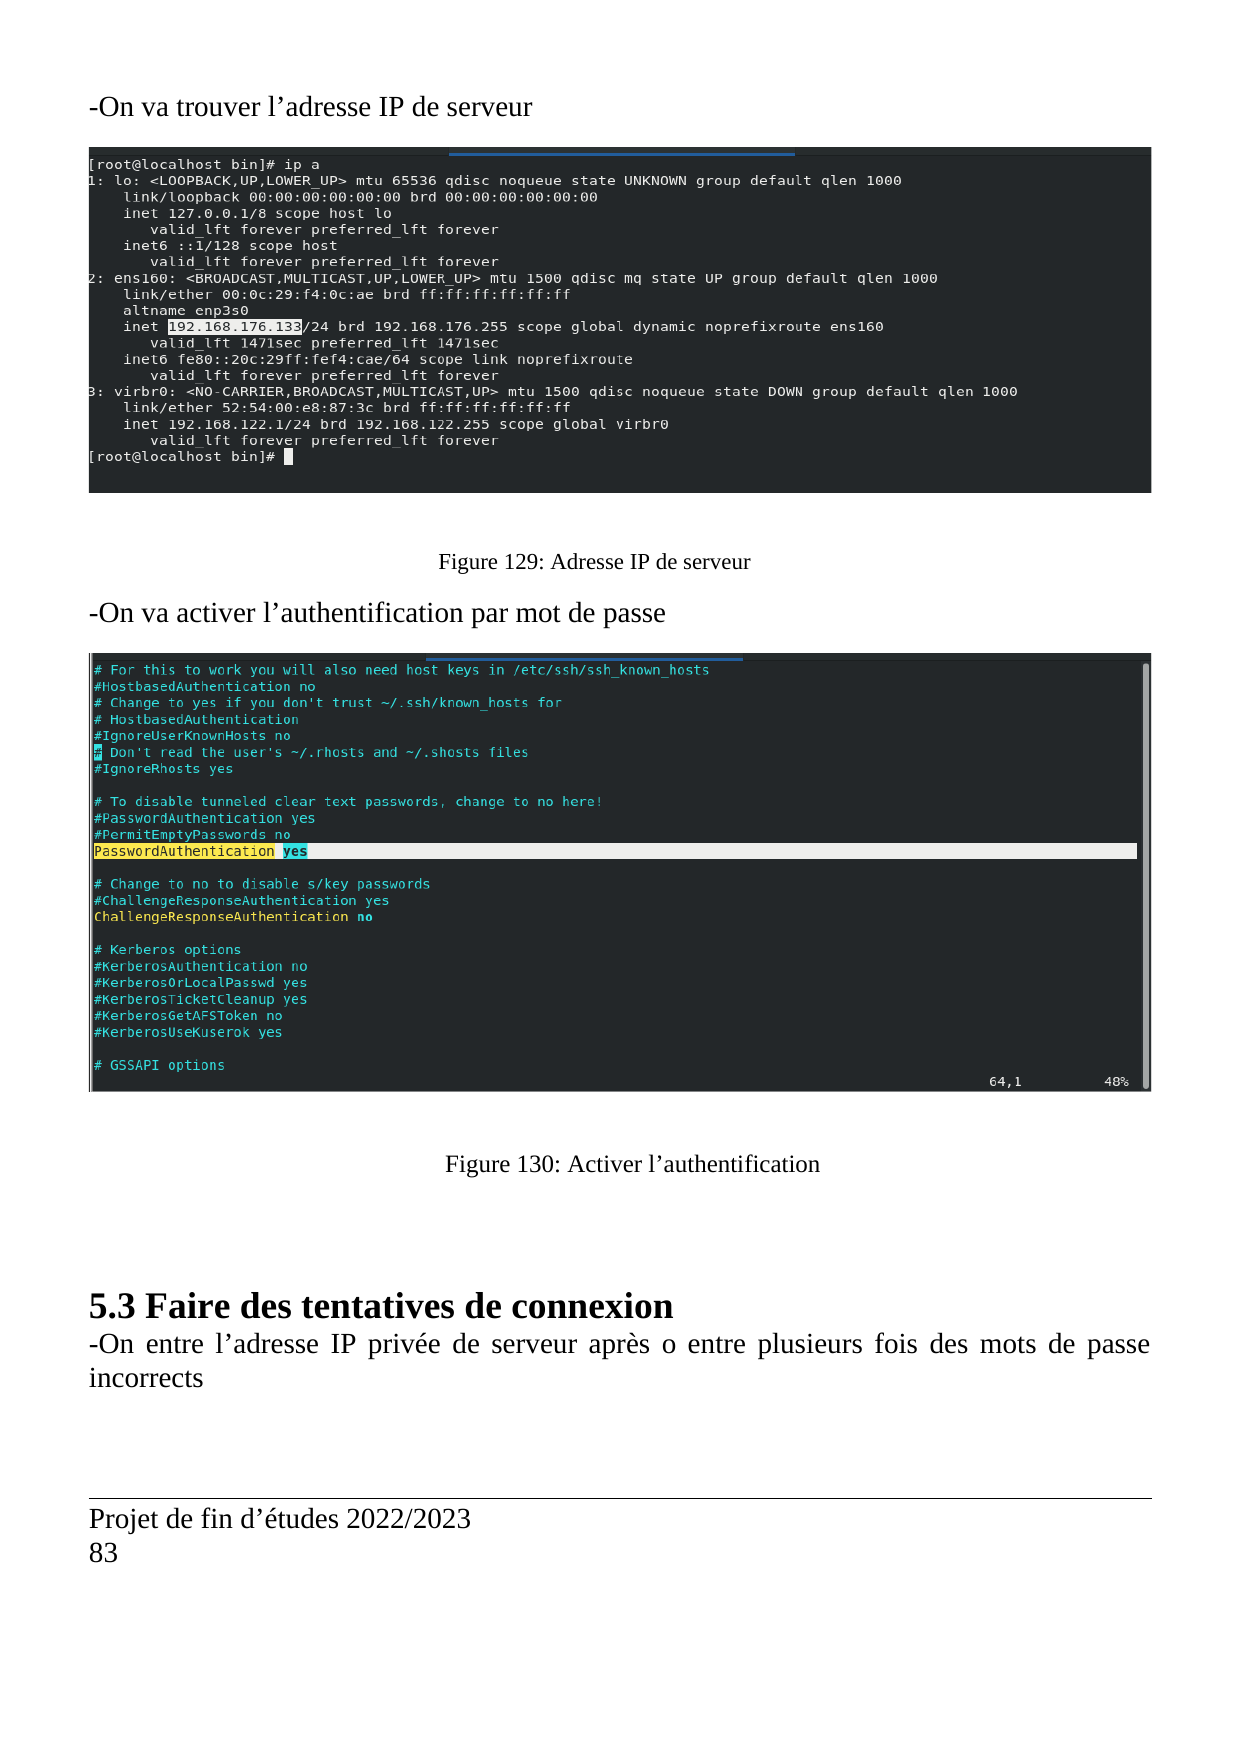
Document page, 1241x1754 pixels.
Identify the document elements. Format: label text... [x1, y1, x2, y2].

text Figure 129: Adresse IP de serveur [89, 548, 1152, 574]
text -On va trouver l’adresse IP de serveur [89, 89, 1152, 122]
text -On entre l’adresse IP privée de serveur après o entre plusieurs fois des mots de passe incorrects [89, 1327, 1152, 1394]
text Projet de fin d’études 2022/2023 83 [89, 1499, 1152, 1568]
subtitle 5.3 Faire des tentatives de connexion [89, 1283, 1152, 1327]
picture [88, 147, 1152, 493]
text -On va activer l’authentification par mot de passe [89, 595, 1152, 629]
text Figure 130: Activer l’authentification [89, 1149, 1152, 1178]
picture [88, 653, 1152, 1092]
